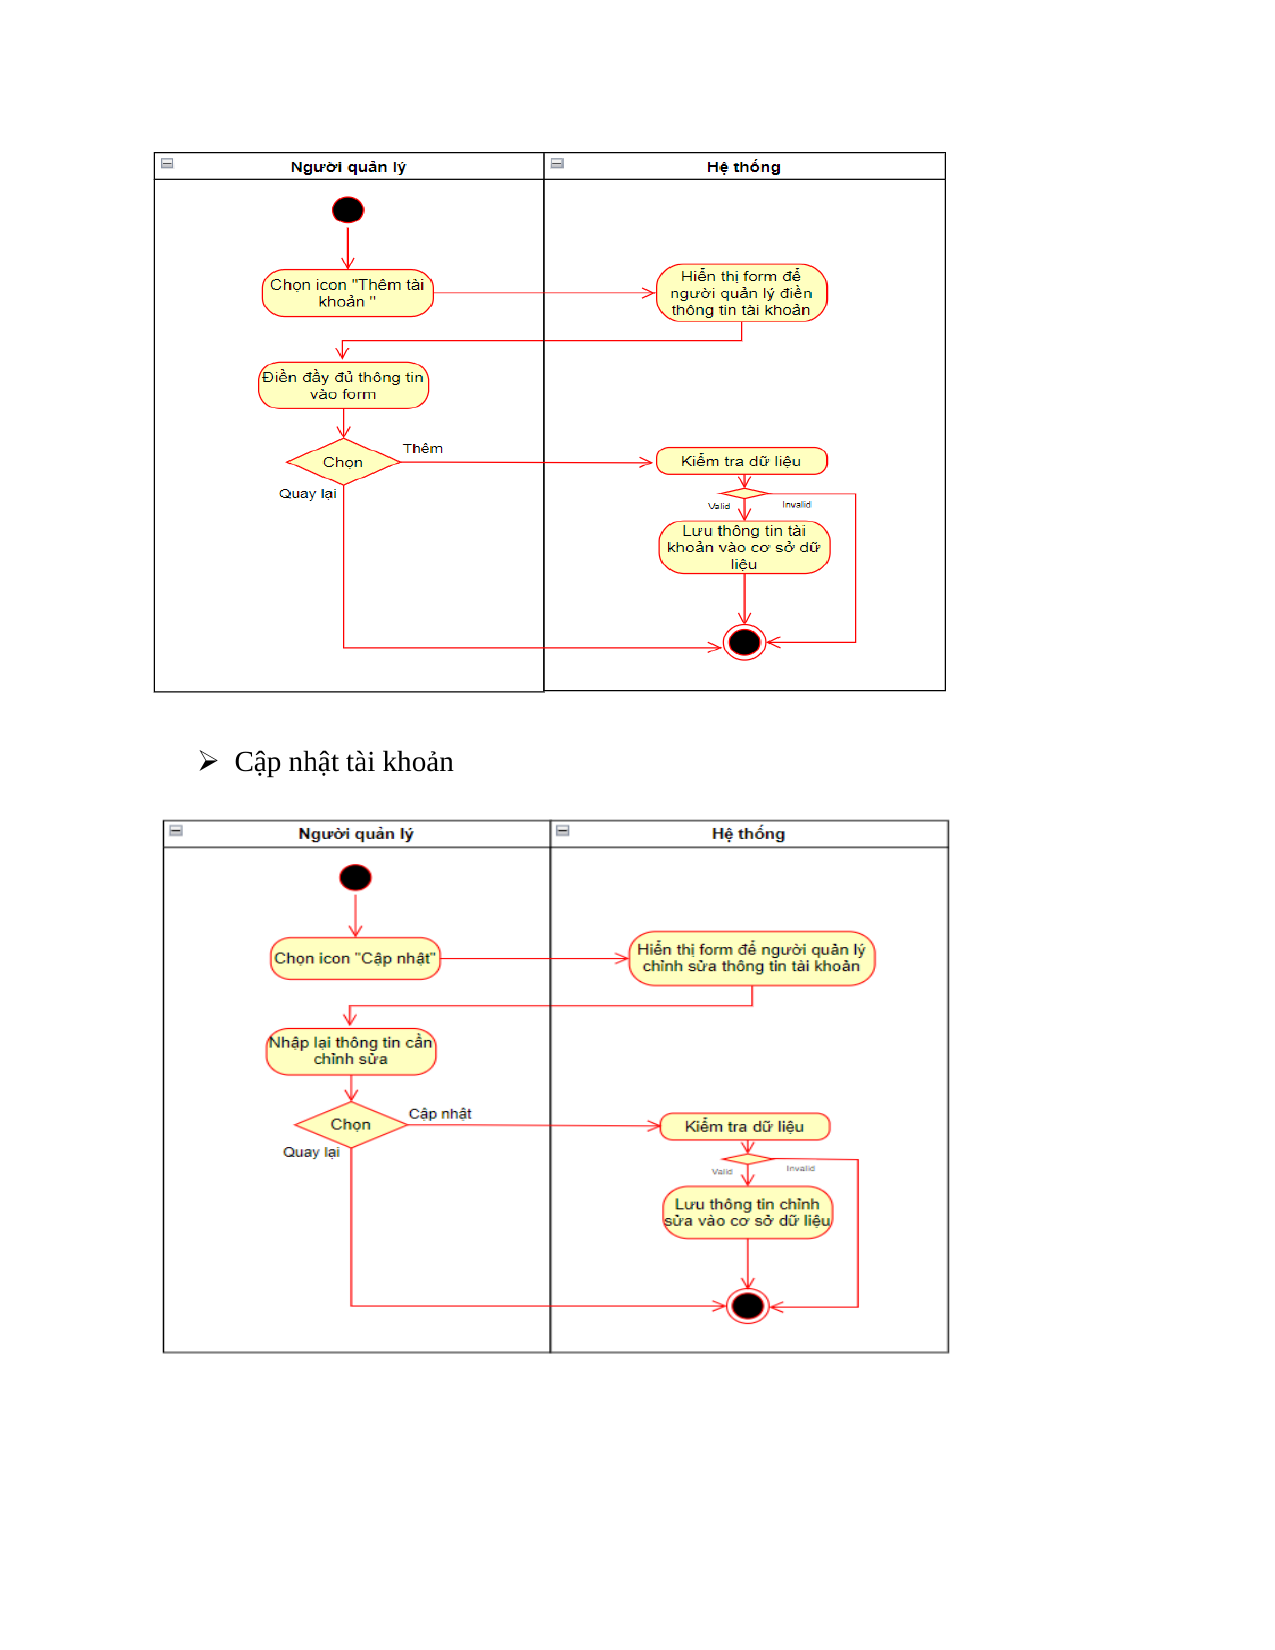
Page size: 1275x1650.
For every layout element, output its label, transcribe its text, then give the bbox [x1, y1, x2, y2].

picture [159, 816, 956, 1358]
picture [150, 150, 952, 694]
list Cập nhật tài khoản [197, 744, 1125, 778]
